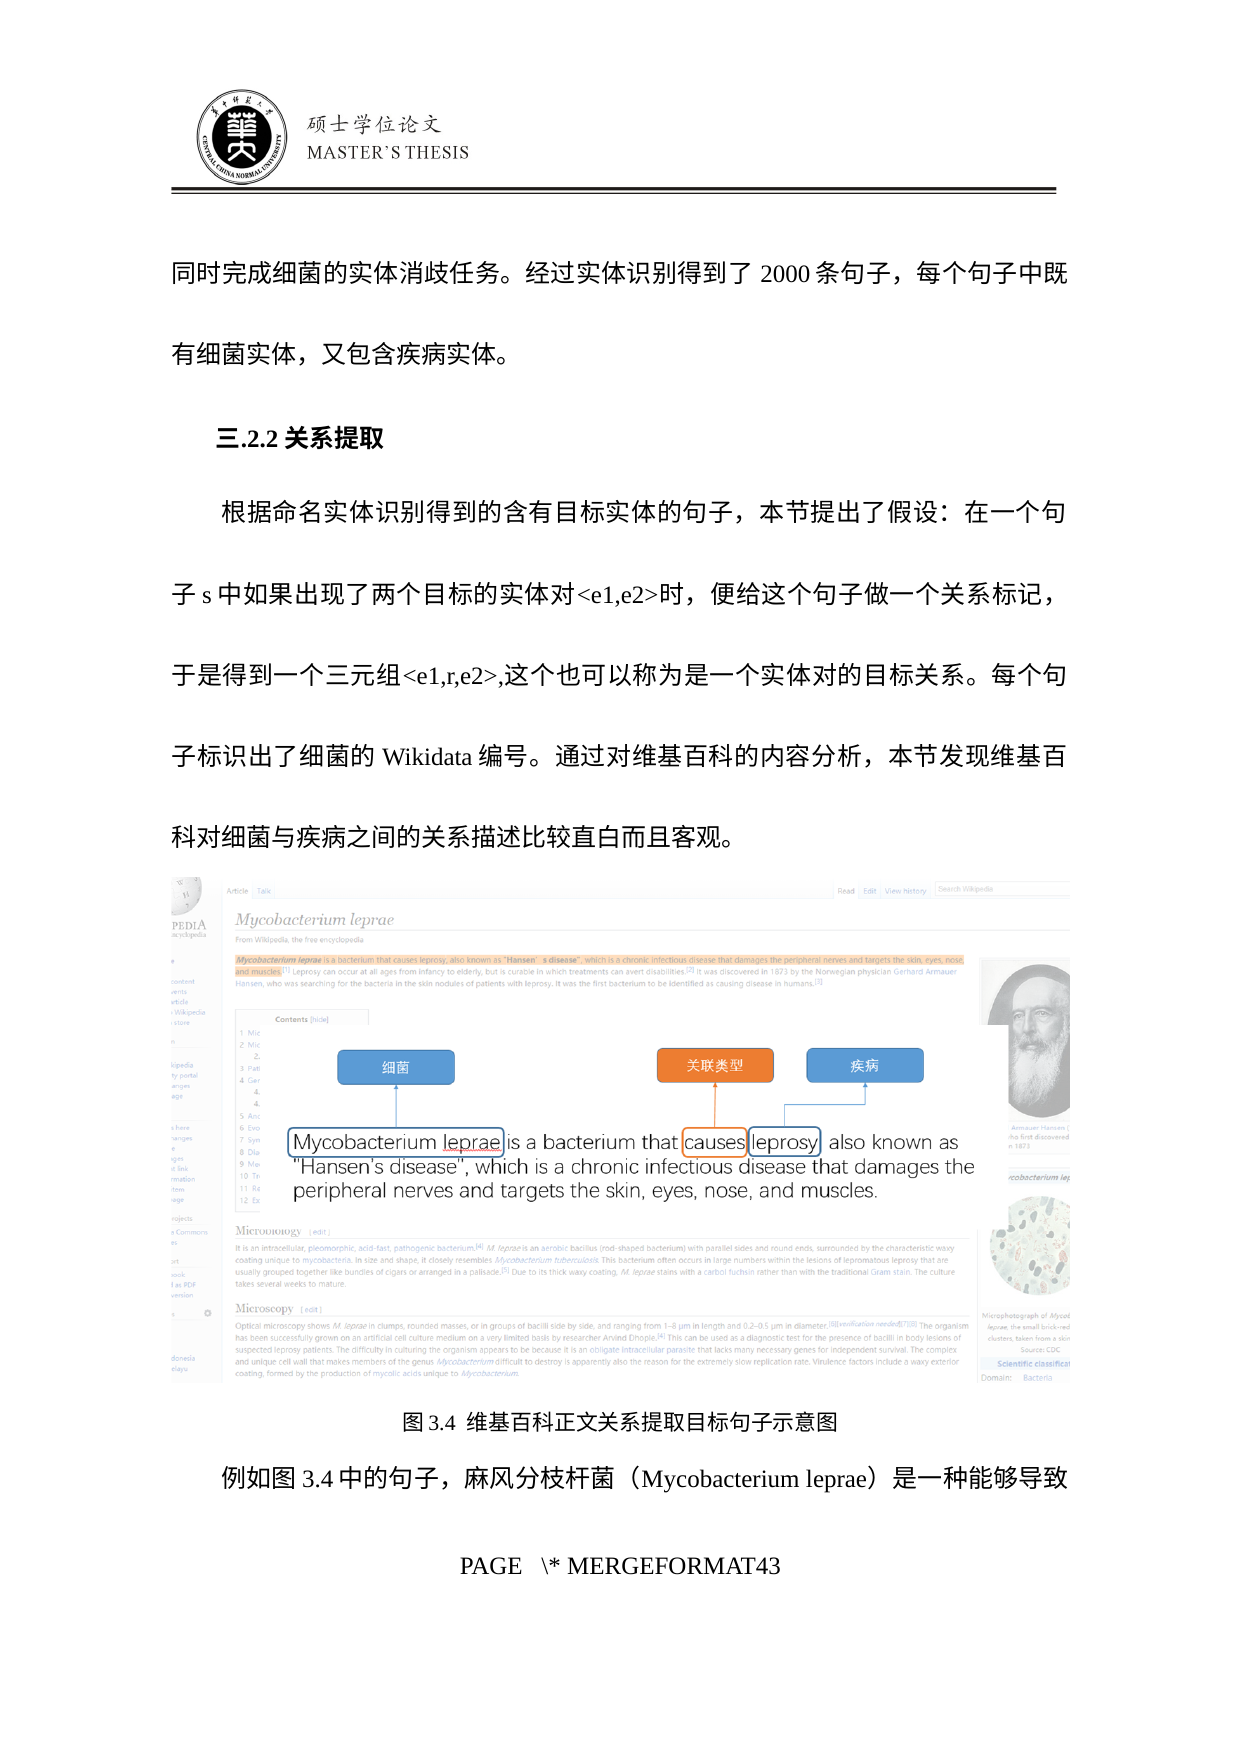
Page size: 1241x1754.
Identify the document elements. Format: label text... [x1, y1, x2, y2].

picture [171, 877, 1070, 1383]
picture [171, 88, 1057, 194]
text 根据命名实体识别得到的含有目标实体的句子，本节提出了假设：在一个句子s中如果出现了两个目标的实体对<e1,e2>时，便给这个句子做一个关系标记，于是得到一个三元组<e1,r,e2>,这个也可以称为是一个实体对的目标关系。每个句子标识出了细菌的Wikidata编号。通过对维基百科的内容分析，本节发现维基百科对细菌与疾病之间的关系描述比较直白而且客观。 [171, 478, 1069, 868]
text 图3.4 维基百科正文关系提取目标句子示意图 [171, 1405, 1069, 1436]
subtitle 关系提取 [216, 404, 1069, 469]
